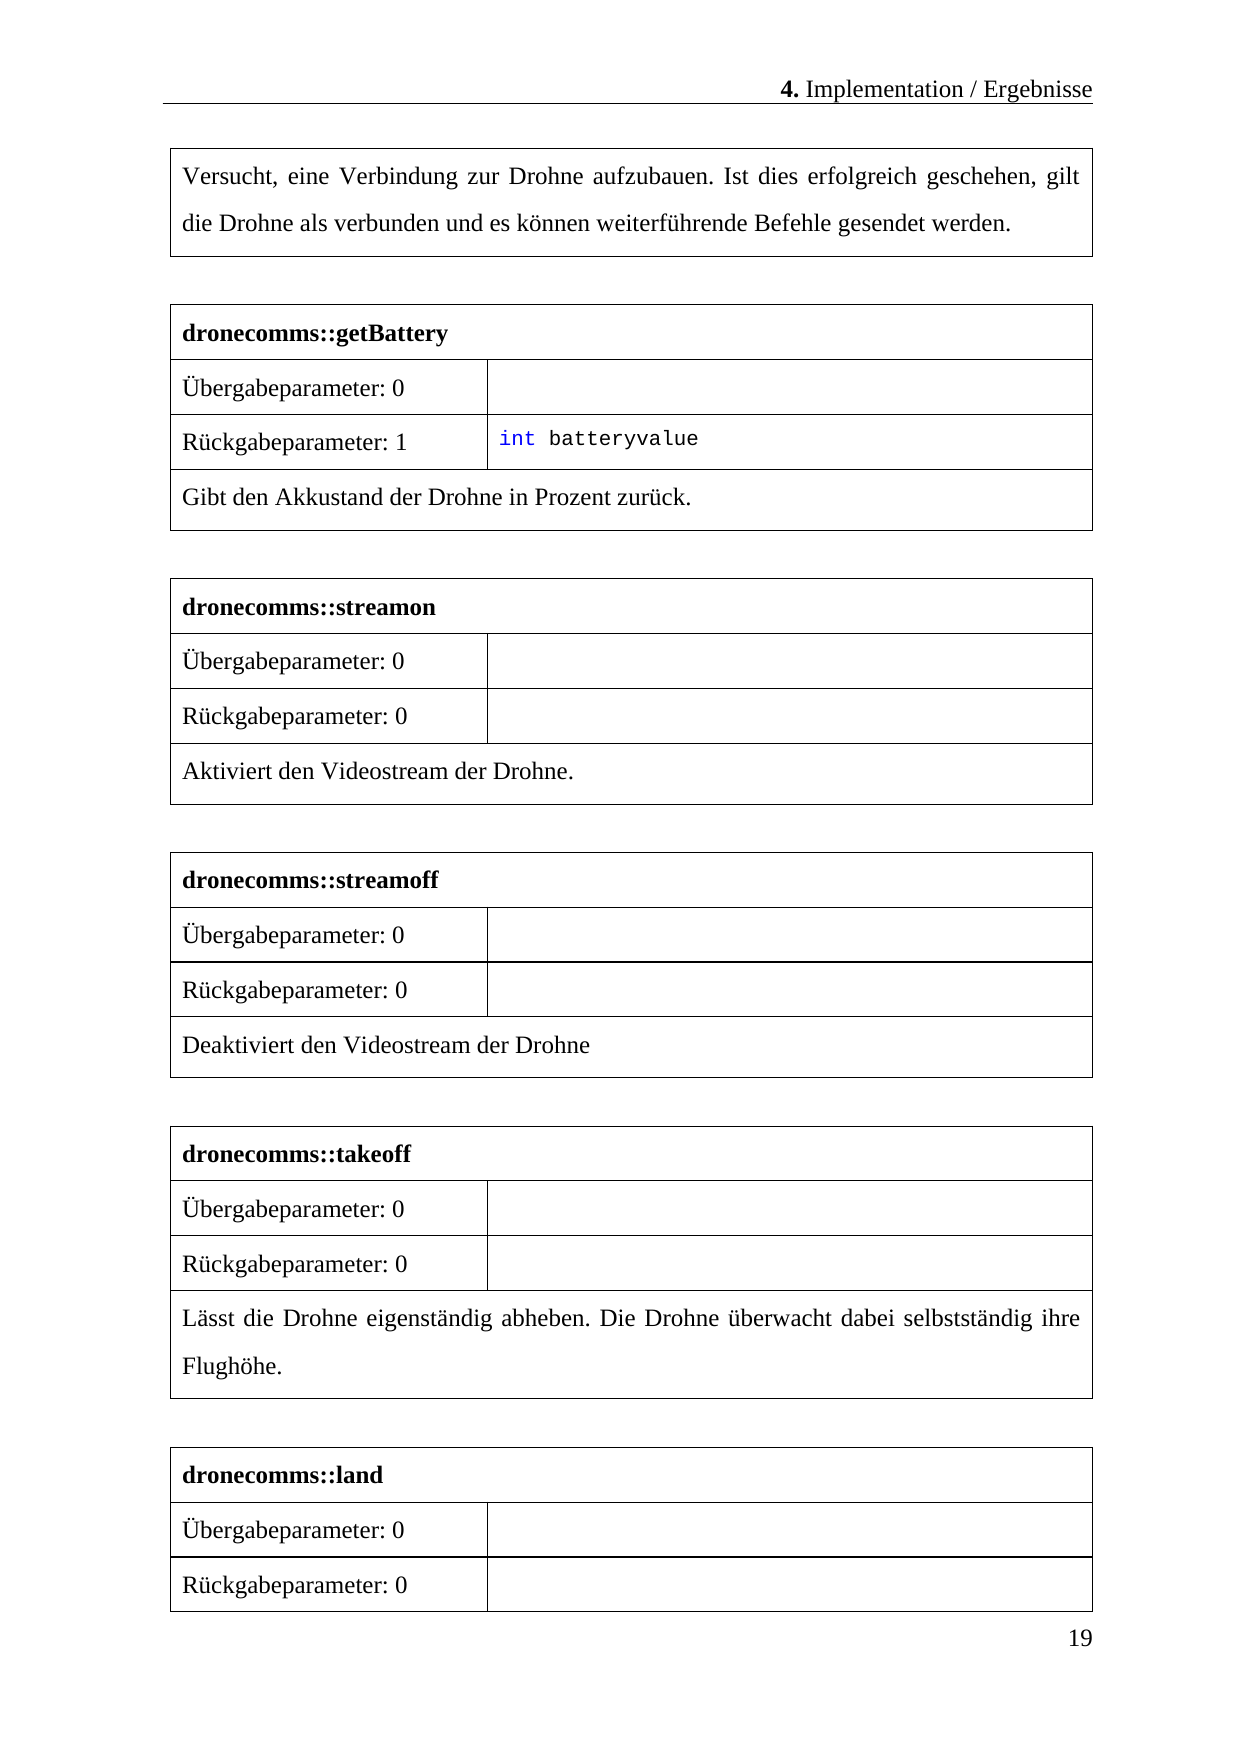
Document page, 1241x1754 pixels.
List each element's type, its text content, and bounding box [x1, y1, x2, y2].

table_cell Deaktiviert den Videostream der Drohne [171, 1017, 1092, 1077]
table_cell int batteryvalue [488, 415, 1092, 469]
table_cell [488, 634, 1092, 688]
table_cell Gibt den Akkustand der Drohne in Prozent zurück. [171, 470, 1092, 530]
table_cell Rückgabeparameter: 0 [171, 1236, 487, 1290]
table_cell [488, 908, 1092, 961]
table_cell Übergabeparameter: 0 [171, 634, 487, 688]
table_cell [488, 1236, 1092, 1290]
table_cell [488, 689, 1092, 742]
table_cell [488, 1181, 1092, 1235]
table_cell [488, 1558, 1092, 1611]
table_cell Übergabeparameter: 0 [171, 1503, 487, 1556]
table_cell Rückgabeparameter: 0 [171, 1558, 487, 1611]
table_cell Übergabeparameter: 0 [171, 1181, 487, 1235]
table_cell Aktiviert den Videostream der Drohne. [171, 744, 1092, 803]
table_header dronecomms::land [171, 1448, 1092, 1502]
table_header dronecomms::getBattery [171, 305, 1092, 359]
table_header dronecomms::streamoff [171, 853, 1092, 907]
table_cell Versucht, eine Verbindung zur Drohne aufzubauen. Ist dies erfolgreich geschehen, gilt die Drohne als verbunden und es können weiterführende Befehle gesendet werden. [171, 149, 1092, 256]
table_cell [488, 1503, 1092, 1556]
table_header dronecomms::takeoff [171, 1127, 1092, 1180]
table_cell Lässt die Drohne eigenständig abheben. Die Drohne überwacht dabei selbstständig ihre Flughöhe. [171, 1291, 1092, 1398]
table_cell Rückgabeparameter: 0 [171, 963, 487, 1016]
table_header dronecomms::streamon [171, 579, 1092, 633]
table_cell [488, 963, 1092, 1016]
table_cell [488, 360, 1092, 414]
table_cell Rückgabeparameter: 0 [171, 689, 487, 742]
table_cell Übergabeparameter: 0 [171, 360, 487, 414]
table_cell Rückgabeparameter: 1 [171, 415, 487, 469]
table_cell Übergabeparameter: 0 [171, 908, 487, 961]
